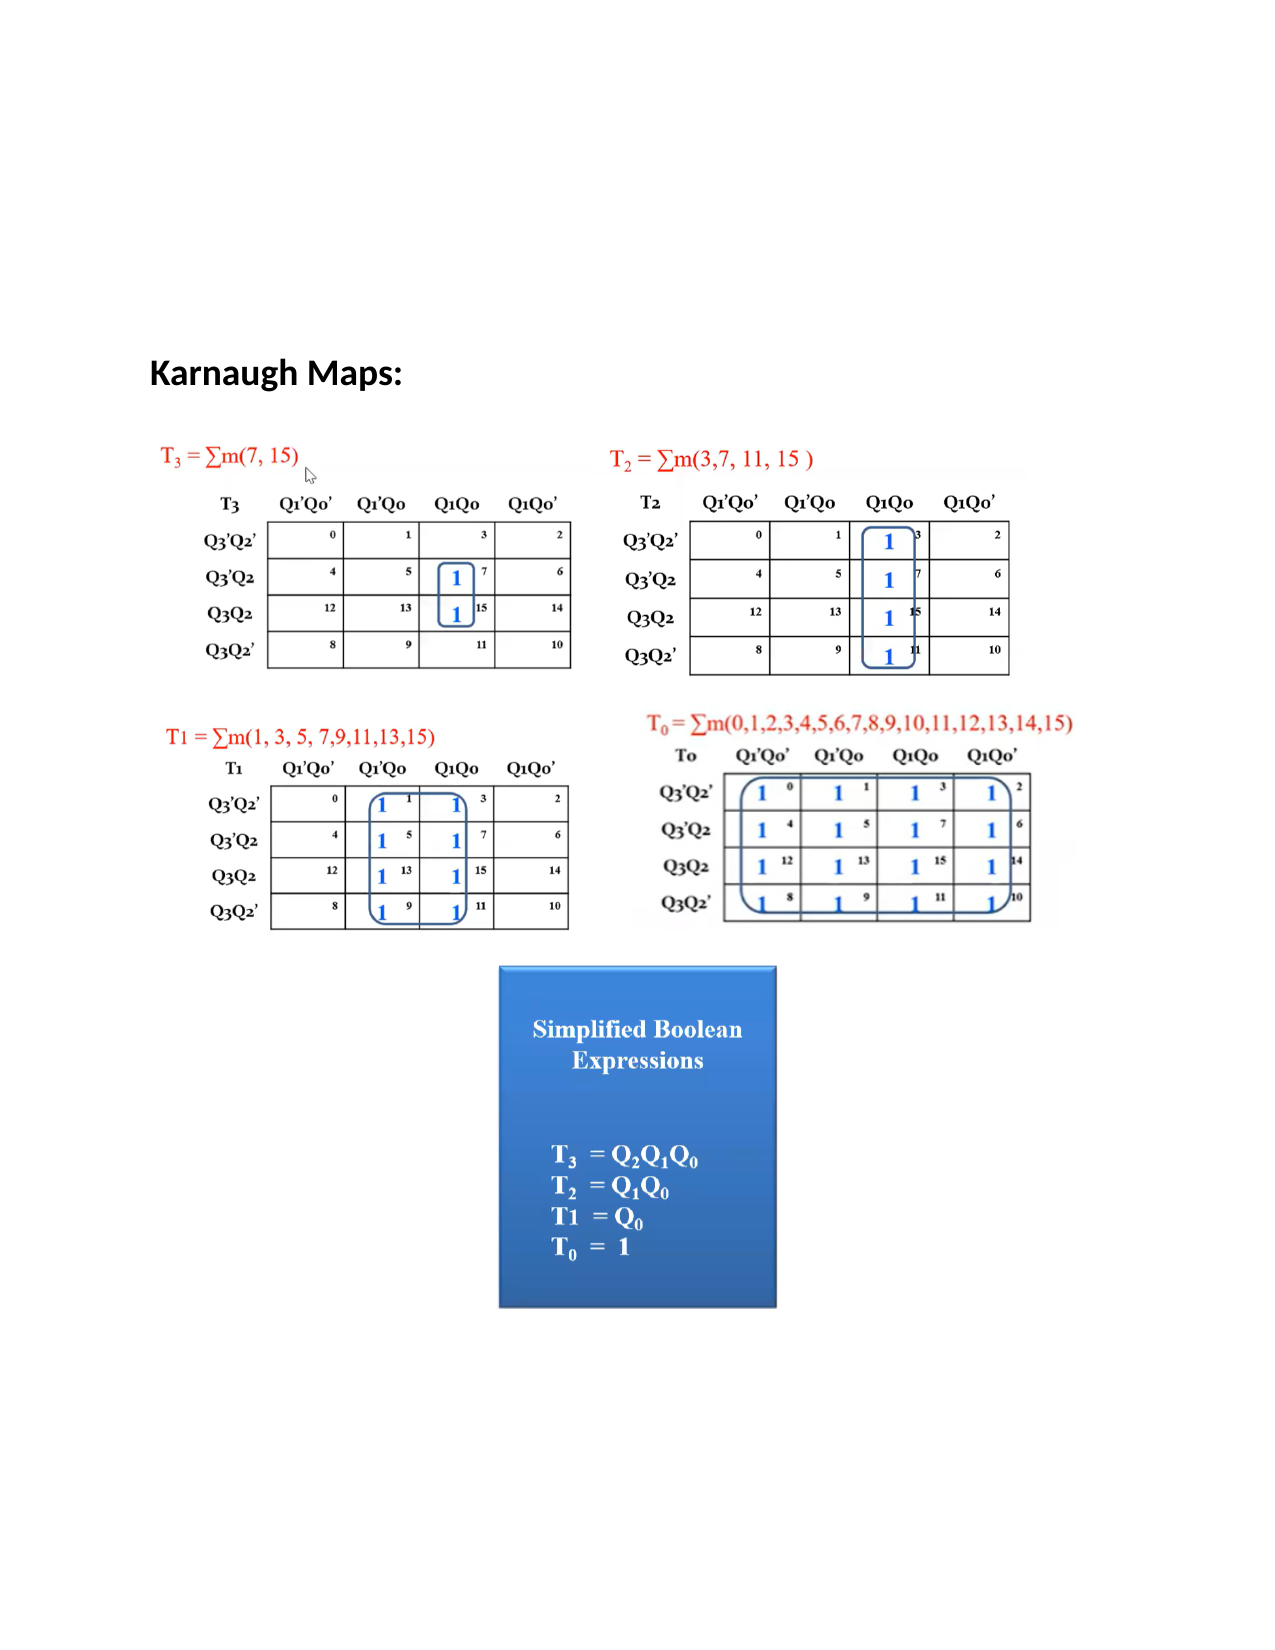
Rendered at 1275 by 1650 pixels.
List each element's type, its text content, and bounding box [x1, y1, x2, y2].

picture [150, 414, 1027, 685]
text Karnaugh Maps: [150, 348, 1125, 394]
picture [497, 963, 778, 1309]
picture [150, 718, 581, 944]
picture [631, 703, 1077, 944]
